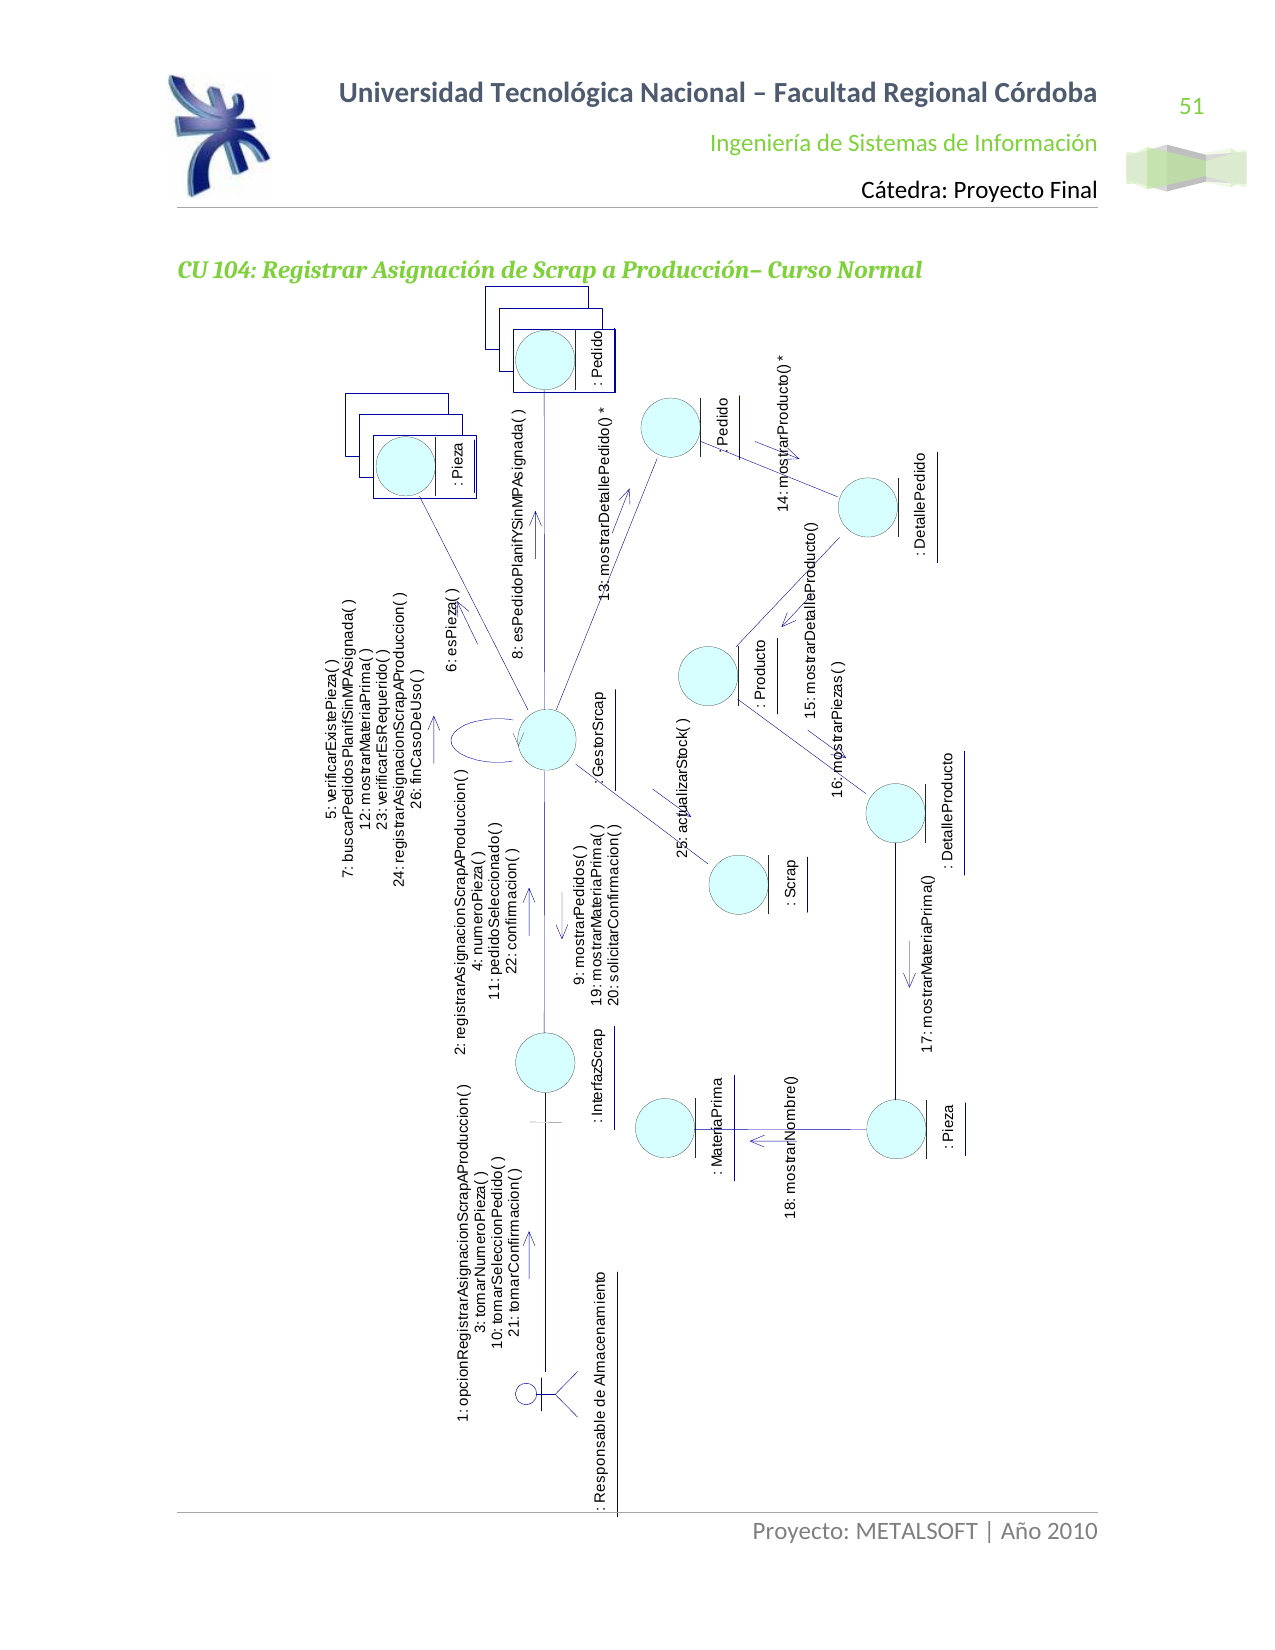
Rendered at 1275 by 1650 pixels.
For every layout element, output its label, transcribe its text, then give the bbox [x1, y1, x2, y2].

picture [167, 74, 272, 199]
text CU 104: Registrar Asignación de Scrap a Producción– Curso Normal [177, 256, 1098, 284]
